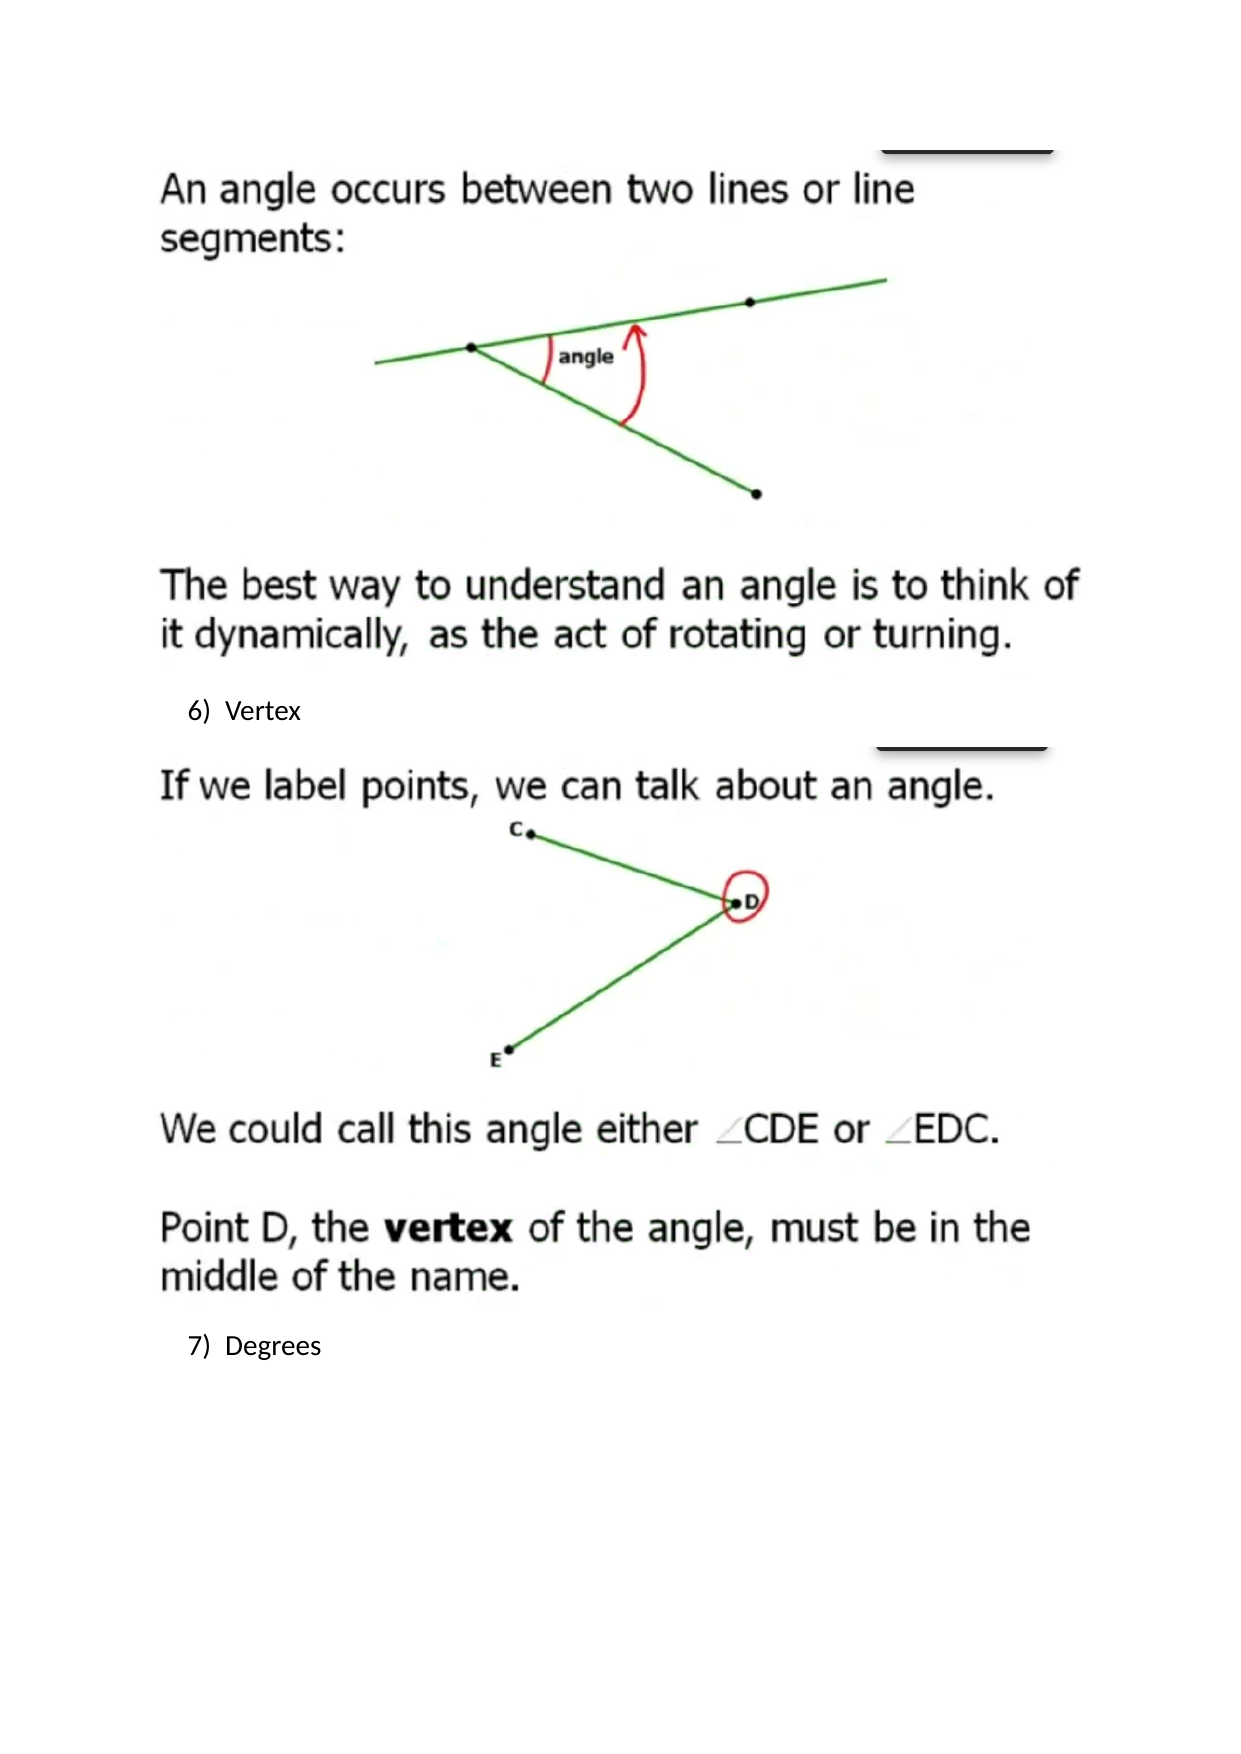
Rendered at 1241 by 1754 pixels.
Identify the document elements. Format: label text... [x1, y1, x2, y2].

picture [150, 747, 1091, 1309]
list Vertex [187, 692, 1090, 728]
list Degrees [187, 1327, 1090, 1363]
picture [150, 150, 1091, 674]
